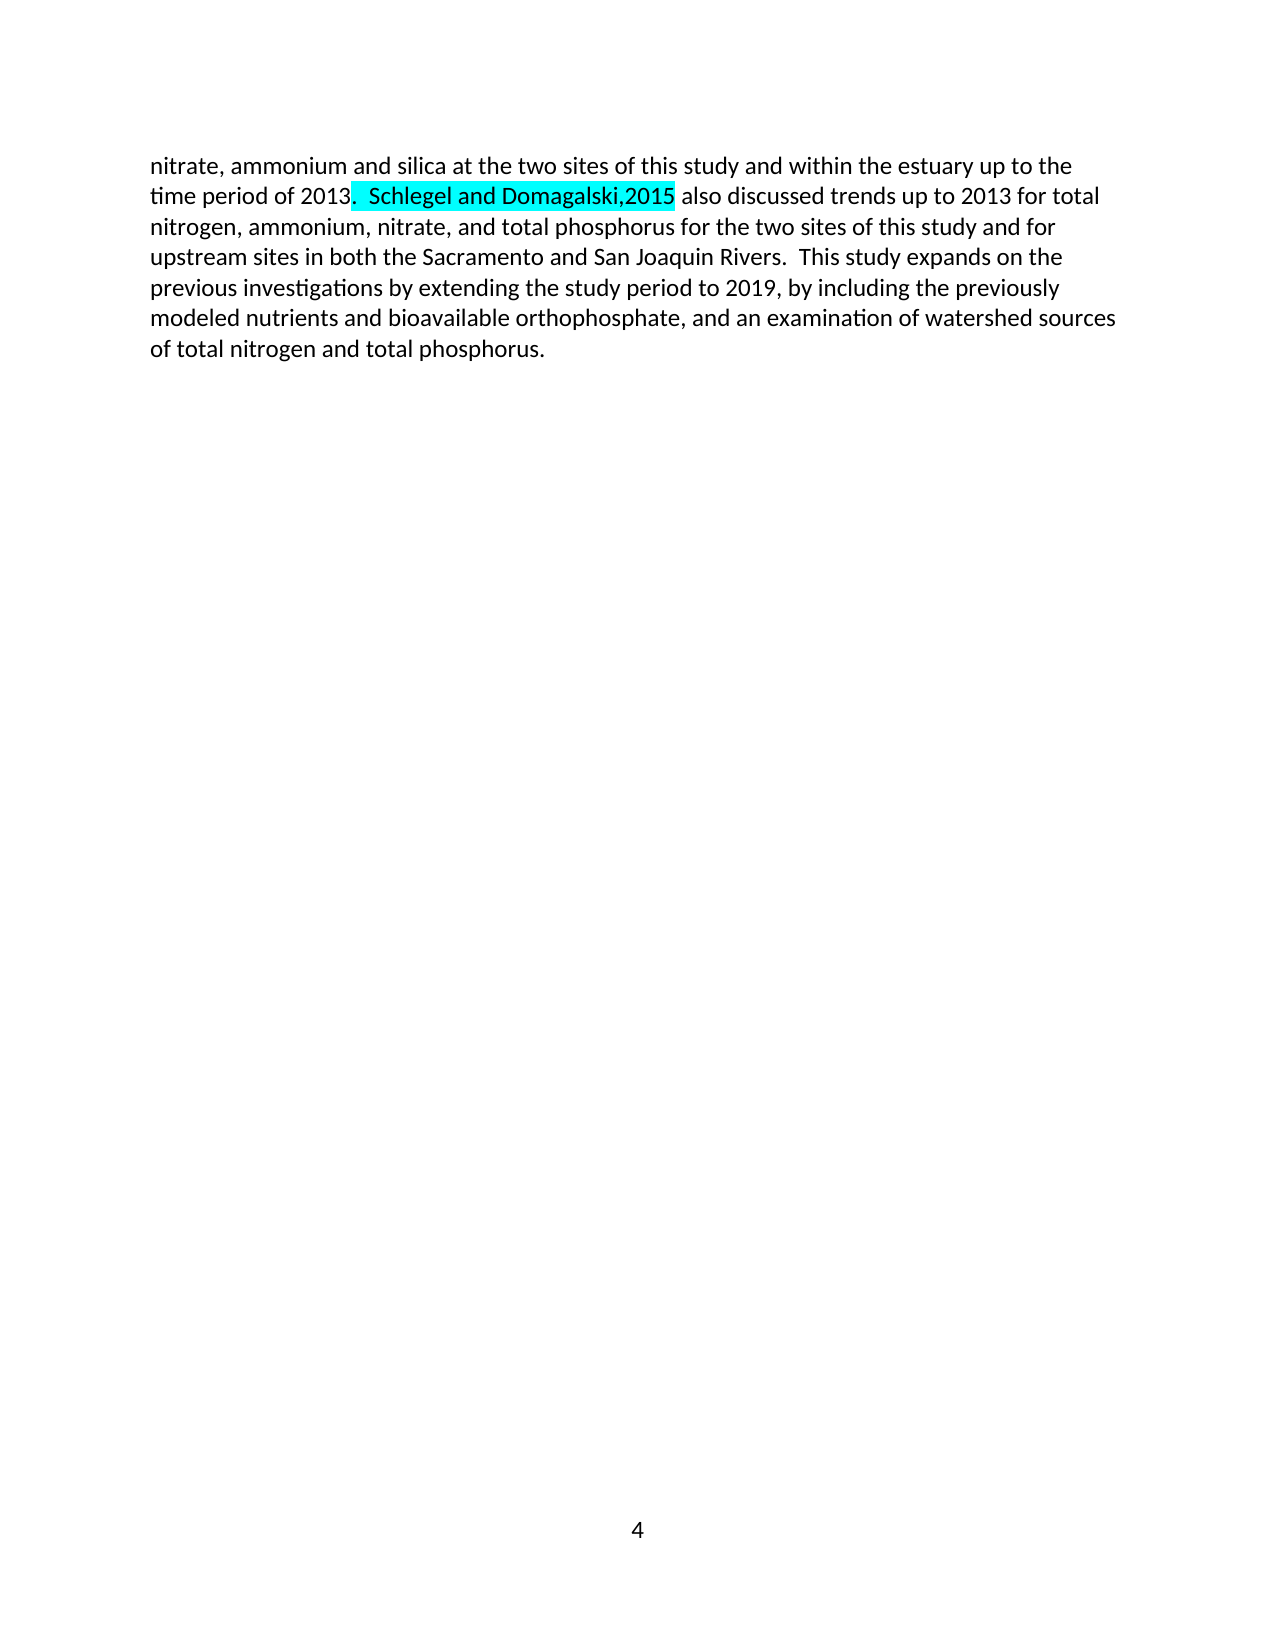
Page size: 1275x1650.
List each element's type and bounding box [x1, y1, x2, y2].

text [150, 150, 1125, 364]
